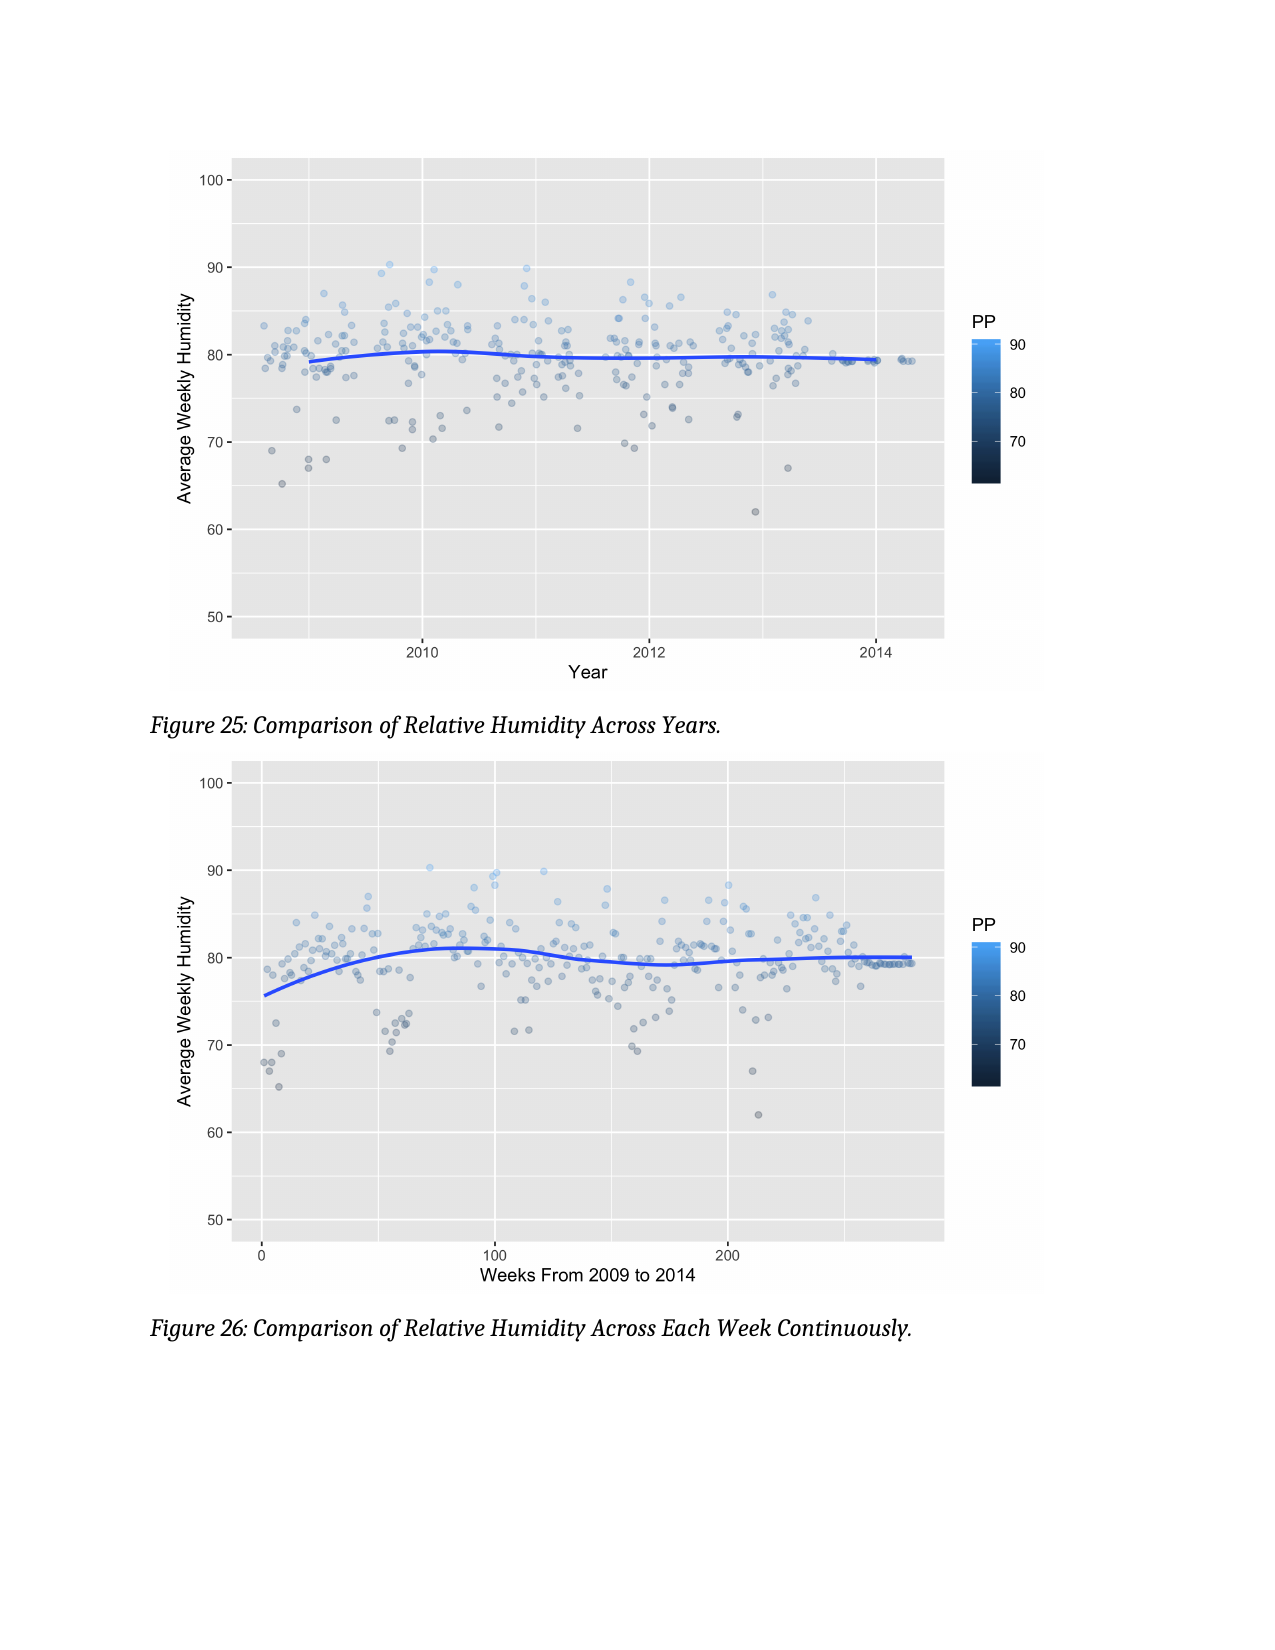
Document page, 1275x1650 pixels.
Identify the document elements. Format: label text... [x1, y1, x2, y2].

text Figure 25: Comparison of Relative Humidity Across Years. [150, 711, 1125, 740]
picture [168, 150, 1044, 691]
text Figure 26: Comparison of Relative Humidity Across Each Week Continuously. [150, 1314, 1125, 1343]
picture [168, 752, 1044, 1294]
